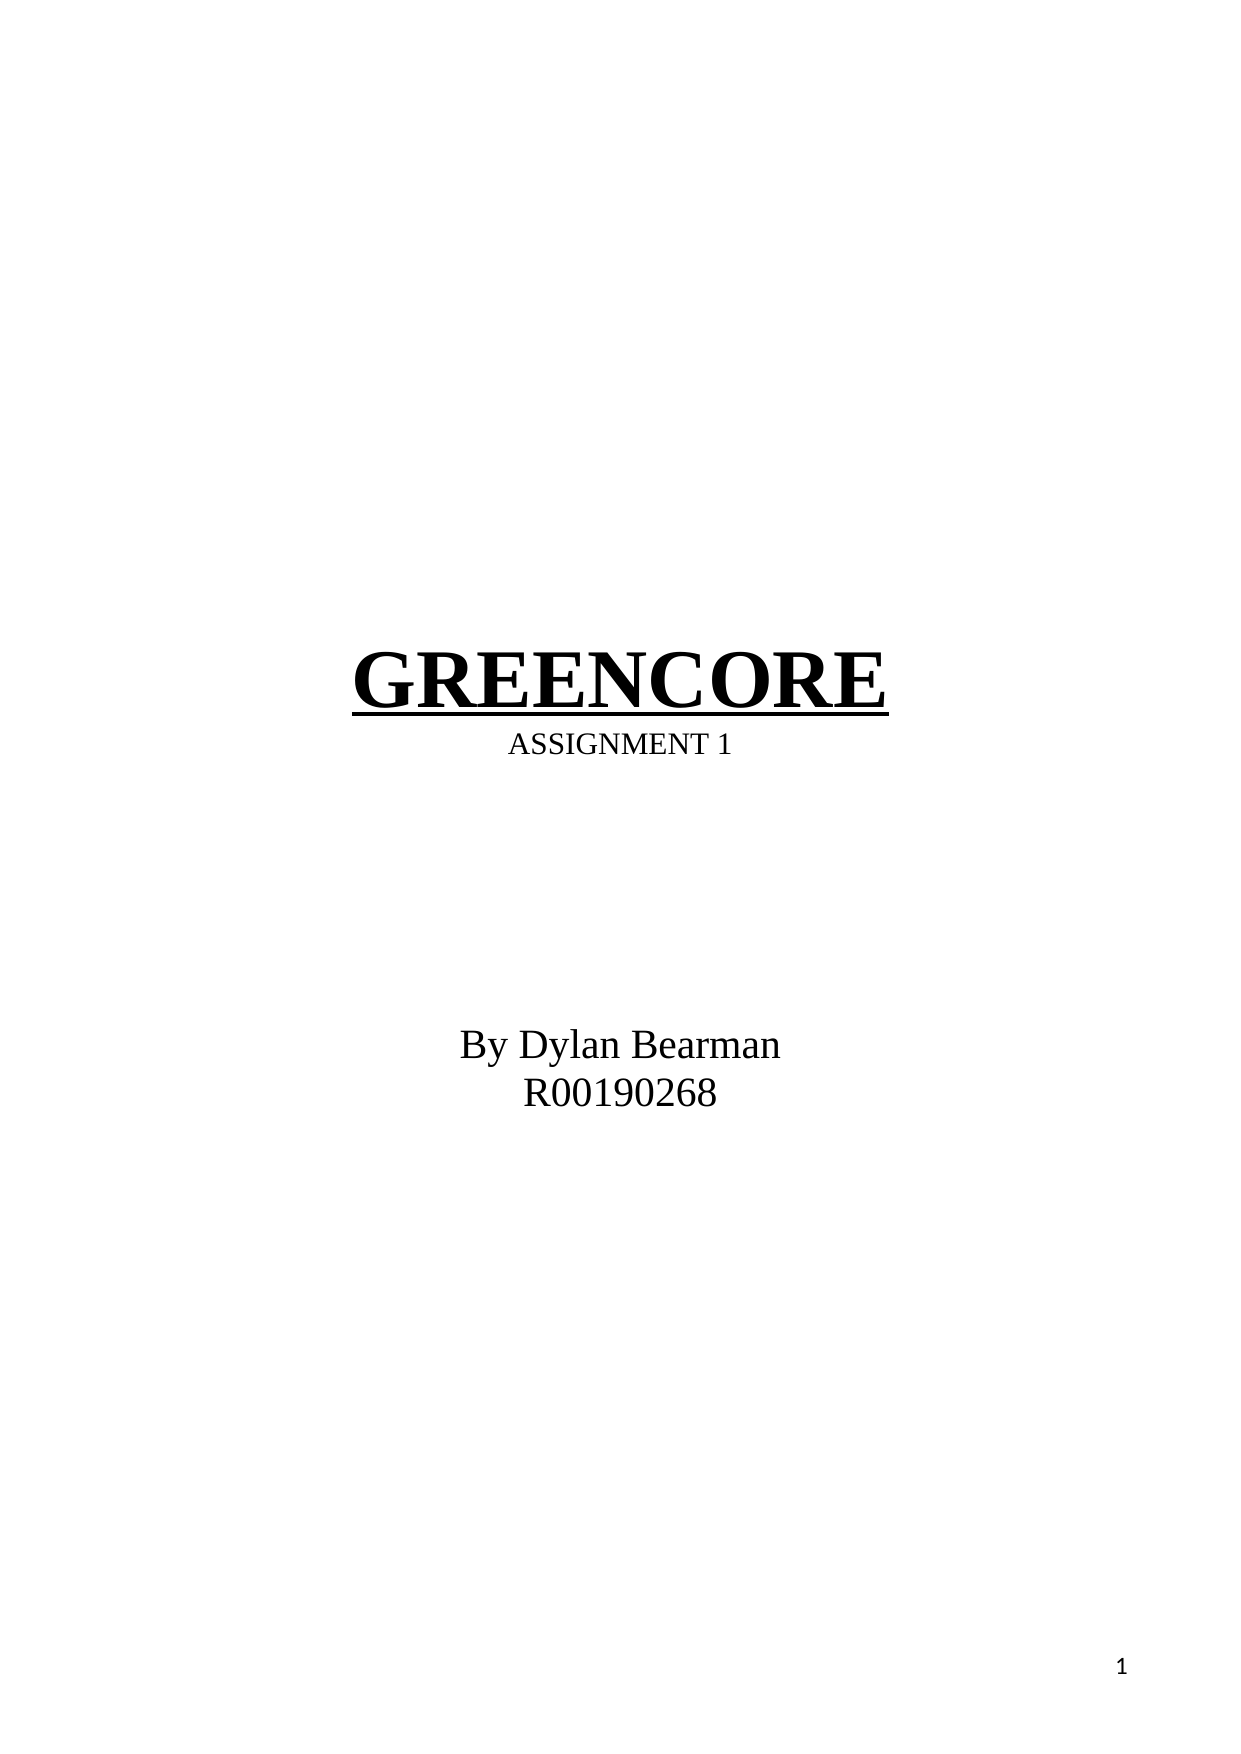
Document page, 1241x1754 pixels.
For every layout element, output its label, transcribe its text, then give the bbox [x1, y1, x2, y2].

text By Dylan Bearman [112, 1019, 1128, 1067]
text R00190268 [112, 1067, 1128, 1115]
text ASSIGNMENT 1 [112, 725, 1128, 761]
text GREENCORE [112, 629, 1128, 725]
